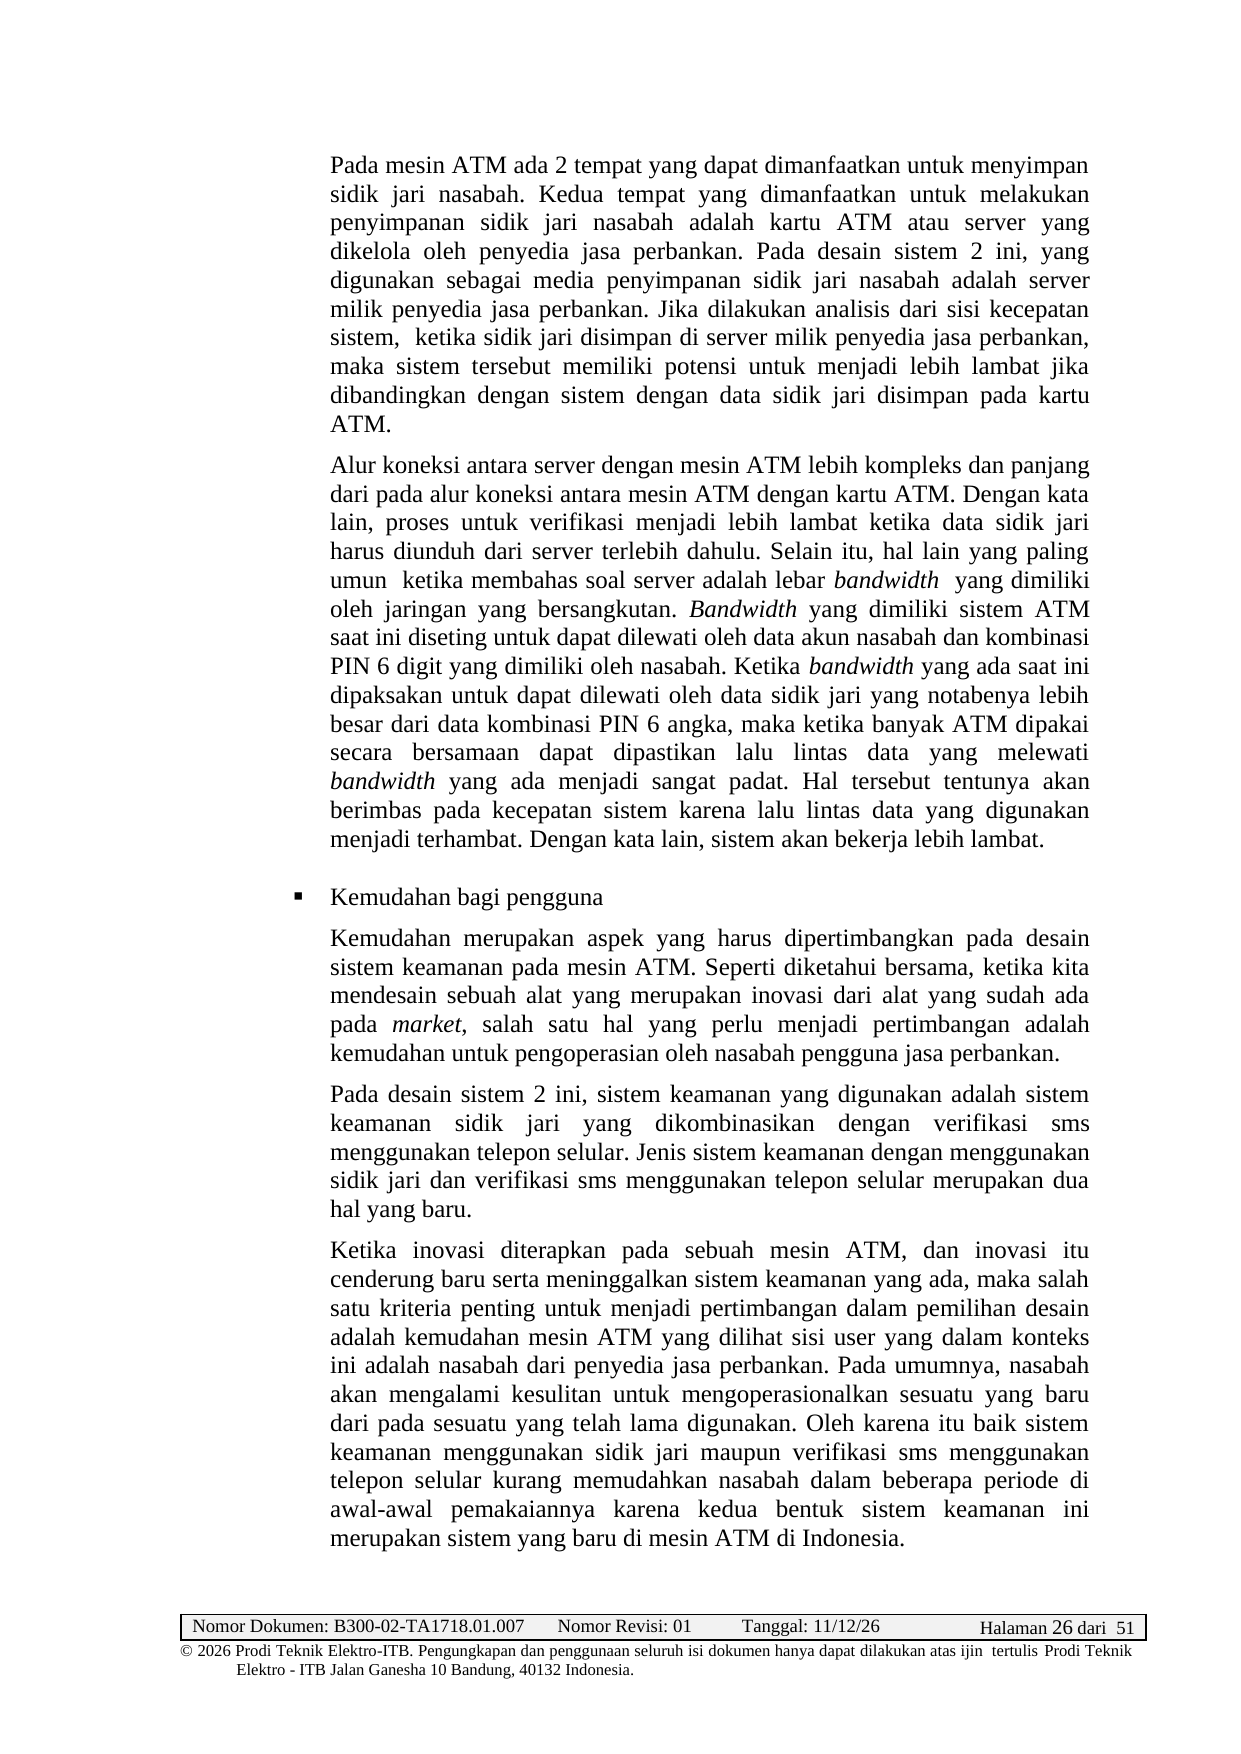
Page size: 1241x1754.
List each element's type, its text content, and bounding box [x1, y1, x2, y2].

text Kemudahan merupakan aspek yang harus dipertimbangkan pada desain sistem keamanan pada mesin ATM. Seperti diketahui bersama, ketika kita mendesain sebuah alat yang merupakan inovasi dari alat yang sudah ada pada market, salah satu hal yang perlu menjadi pertimbangan adalah kemudahan untuk pengoperasian oleh nasabah pengguna jasa perbankan. [330, 923, 1090, 1067]
text Pada mesin ATM ada 2 tempat yang dapat dimanfaatkan untuk menyimpan sidik jari nasabah. Kedua tempat yang dimanfaatkan untuk melakukan penyimpanan sidik jari nasabah adalah kartu ATM atau server yang dikelola oleh penyedia jasa perbankan. Pada desain sistem 2 ini, yang digunakan sebagai media penyimpanan sidik jari nasabah adalah server milik penyedia jasa perbankan. Jika dilakukan analisis dari sisi kecepatan sistem, ketika sidik jari disimpan di server milik penyedia jasa perbankan, maka sistem tersebut memiliki potensi untuk menjadi lebih lambat jika dibandingkan dengan sistem dengan data sidik jari disimpan pada kartu ATM. [330, 150, 1090, 437]
text Ketika inovasi diterapkan pada sebuah mesin ATM, dan inovasi itu cenderung baru serta meninggalkan sistem keamanan yang ada, maka salah satu kriteria penting untuk menjadi pertimbangan dalam pemilihan desain adalah kemudahan mesin ATM yang dilihat sisi user yang dalam konteks ini adalah nasabah dari penyedia jasa perbankan. Pada umumnya, nasabah akan mengalami kesulitan untuk mengoperasionalkan sesuatu yang baru dari pada sesuatu yang telah lama digunakan. Oleh karena itu baik sistem keamanan menggunakan sidik jari maupun verifikasi sms menggunakan telepon selular kurang memudahkan nasabah dalam beberapa periode di awal-awal pemakaiannya karena kedua bentuk sistem keamanan ini merupakan sistem yang baru di mesin ATM di Indonesia. [330, 1236, 1090, 1552]
text Pada desain sistem 2 ini, sistem keamanan yang digunakan adalah sistem keamanan sidik jari yang dikombinasikan dengan verifikasi sms menggunakan telepon selular. Jenis sistem keamanan dengan menggunakan sidik jari dan verifikasi sms menggunakan telepon selular merupakan dua hal yang baru. [330, 1079, 1090, 1223]
list Kemudahan bagi pengguna [292, 882, 1090, 911]
text Alur koneksi antara server dengan mesin ATM lebih kompleks dan panjang dari pada alur koneksi antara mesin ATM dengan kartu ATM. Dengan kata lain, proses untuk verifikasi menjadi lebih lambat ketika data sidik jari harus diunduh dari server terlebih dahulu. Selain itu, hal lain yang paling umun ketika membahas soal server adalah lebar bandwidth yang dimiliki oleh jaringan yang bersangkutan. Bandwidth yang dimiliki sistem ATM saat ini diseting untuk dapat dilewati oleh data akun nasabah dan kombinasi PIN 6 digit yang dimiliki oleh nasabah. Ketika bandwidth yang ada saat ini dipaksakan untuk dapat dilewati oleh data sidik jari yang notabenya lebih besar dari data kombinasi PIN 6 angka, maka ketika banyak ATM dipakai secara bersamaan dapat dipastikan lalu lintas data yang melewati bandwidth yang ada menjadi sangat padat. Hal tersebut tentunya akan berimbas pada kecepatan sistem karena lalu lintas data yang digunakan menjadi terhambat. Dengan kata lain, sistem akan bekerja lebih lambat. [330, 450, 1090, 852]
